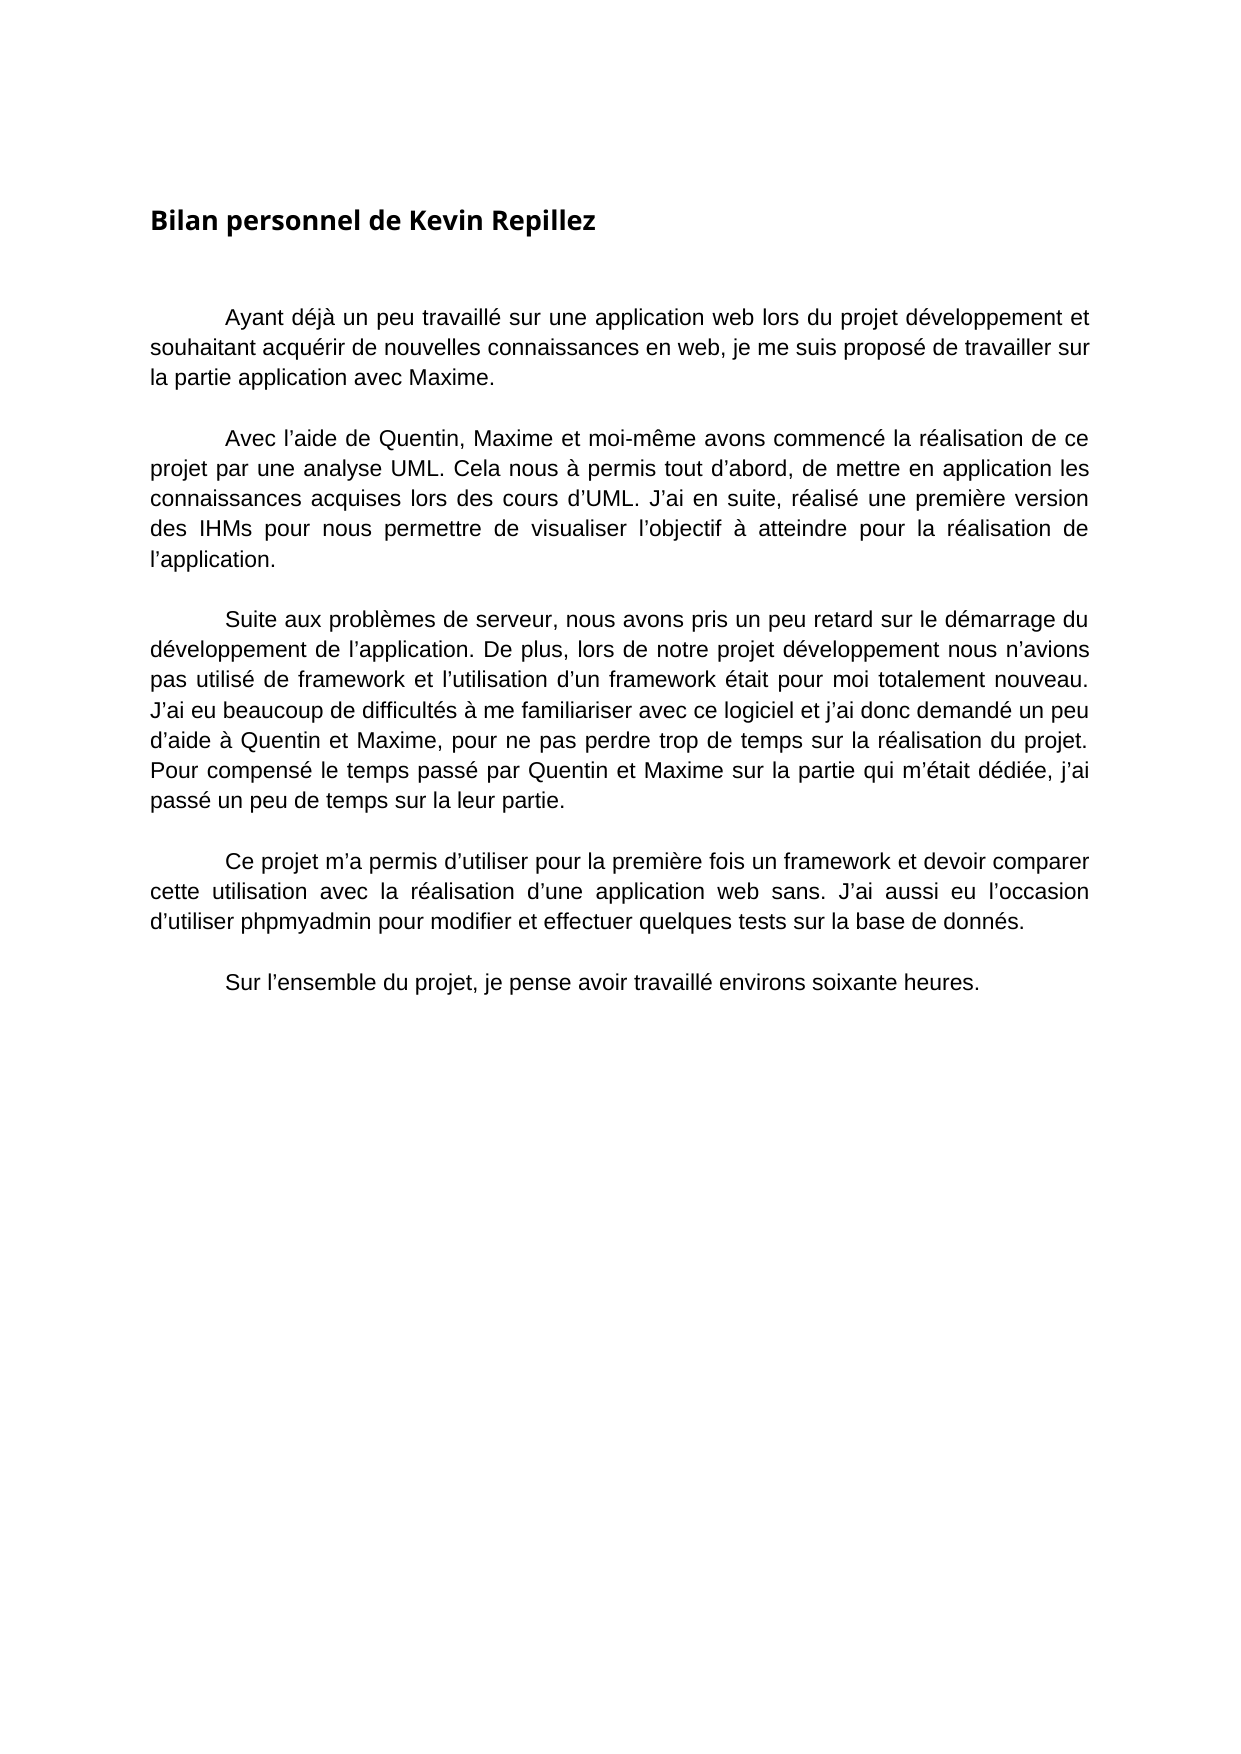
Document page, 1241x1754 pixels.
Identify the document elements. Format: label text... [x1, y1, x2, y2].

text Ce projet m’a permis d’utiliser pour la première fois un framework et devoir comparer cette utilisation avec la réalisation d’une application web sans. J’ai aussi eu l’occasion d’utiliser phpmyadmin pour modifier et effectuer quelques tests sur la base de donnés. [150, 848, 1090, 934]
text Suite aux problèmes de serveur, nous avons pris un peu retard sur le démarrage du développement de l’application. De plus, lors de notre projet développement nous n’avions pas utilisé de framework et l’utilisation d’un framework était pour moi totalement nouveau. J’ai eu beaucoup de difficultés à me familiariser avec ce logiciel et j’ai donc demandé un peu d’aide à Quentin et Maxime, pour ne pas perdre trop de temps sur la réalisation du projet. Pour compensé le temps passé par Quentin et Maxime sur la partie qui m’était dédiée, j’ai passé un peu de temps sur la leur partie. [150, 606, 1090, 813]
text Avec l’aide de Quentin, Maxime et moi-même avons commencé la réalisation de ce projet par une analyse UML. Cela nous à permis tout d’abord, de mettre en application les connaissances acquises lors des cours d’UML. J’ai en suite, réalisé une première version des IHMs pour nous permettre de visualiser l’objectif à atteindre pour la réalisation de l’application. [150, 425, 1090, 572]
text Sur l’ensemble du projet, je pense avoir travaillé environs soixante heures. [150, 968, 1090, 995]
subtitle Bilan personnel de Kevin Repillez [150, 201, 1090, 238]
text Ayant déjà un peu travaillé sur une application web lors du projet développement et souhaitant acquérir de nouvelles connaissances en web, je me suis proposé de travailler sur la partie application avec Maxime. [150, 304, 1090, 391]
